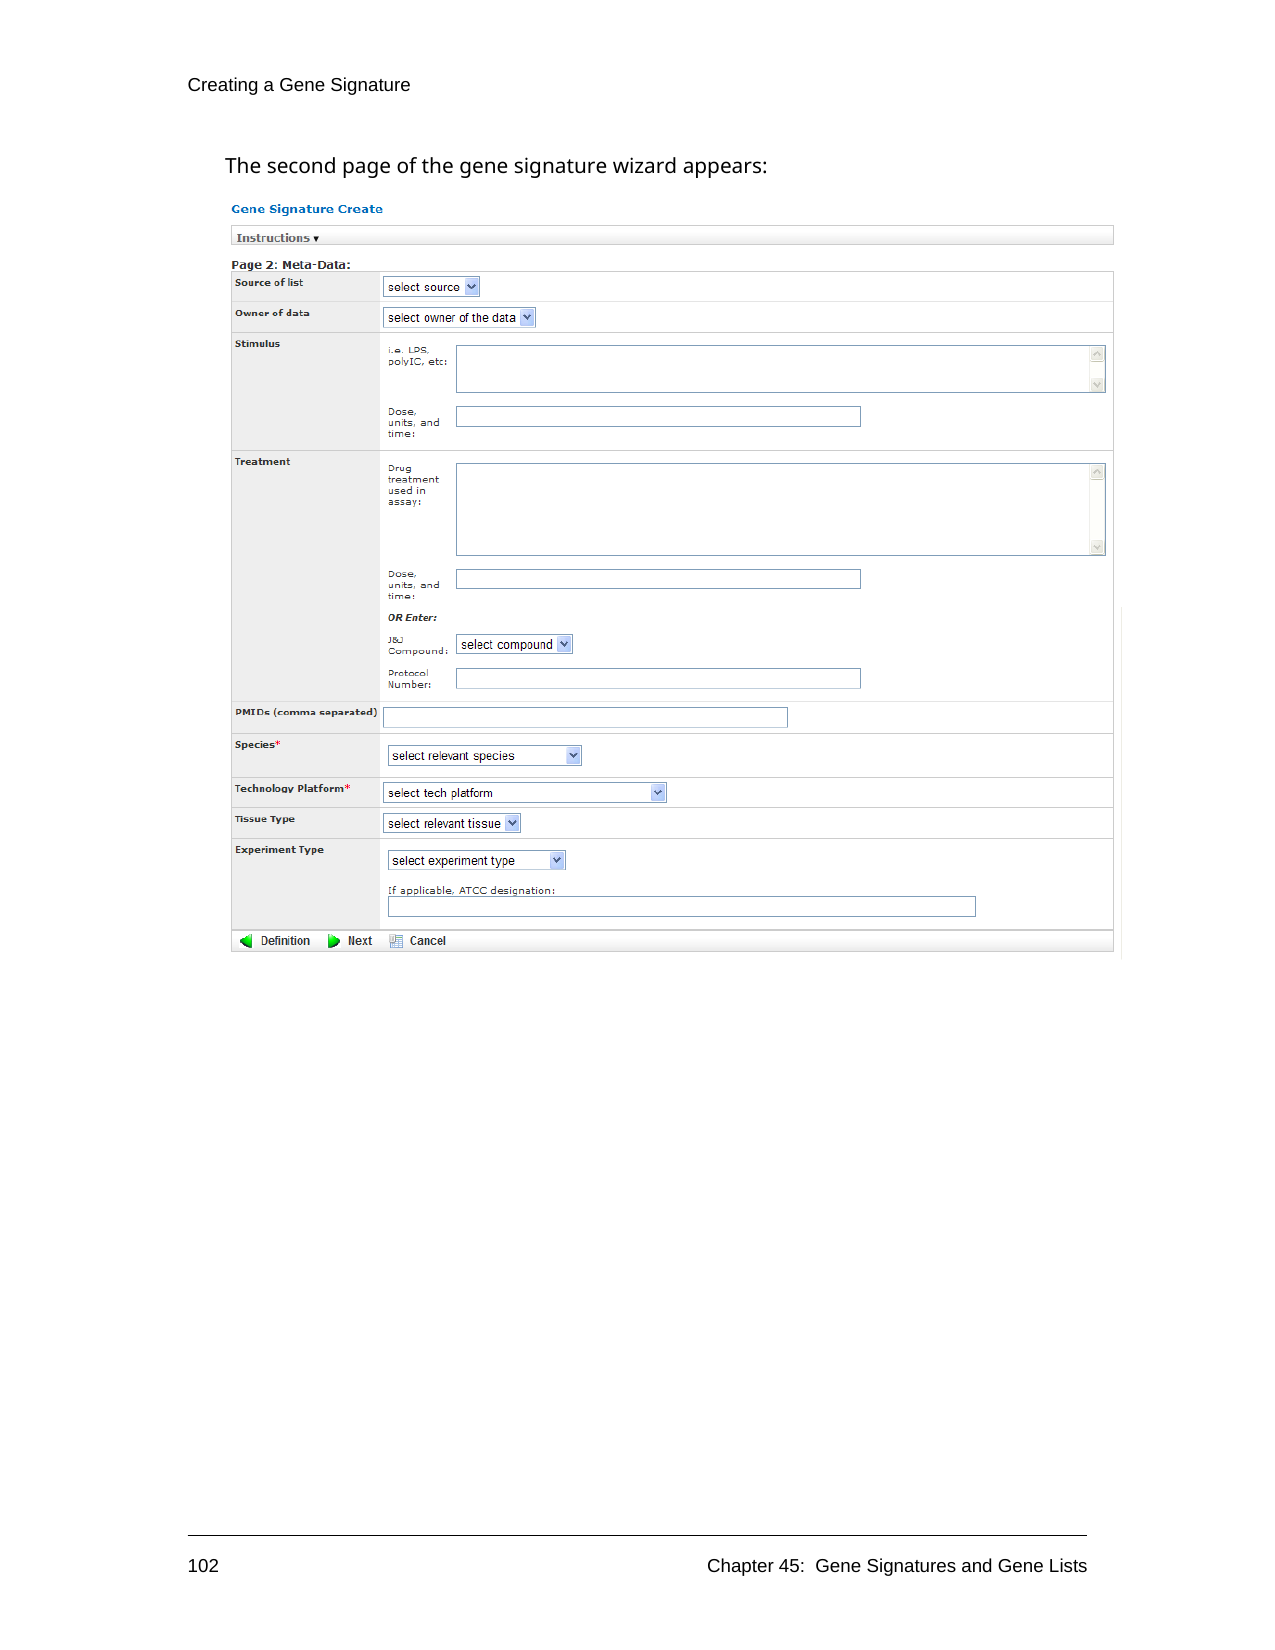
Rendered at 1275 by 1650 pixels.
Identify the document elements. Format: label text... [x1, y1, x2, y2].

text The second page of the gene signature wizard appears: [225, 151, 1087, 180]
picture [225, 198, 1124, 960]
